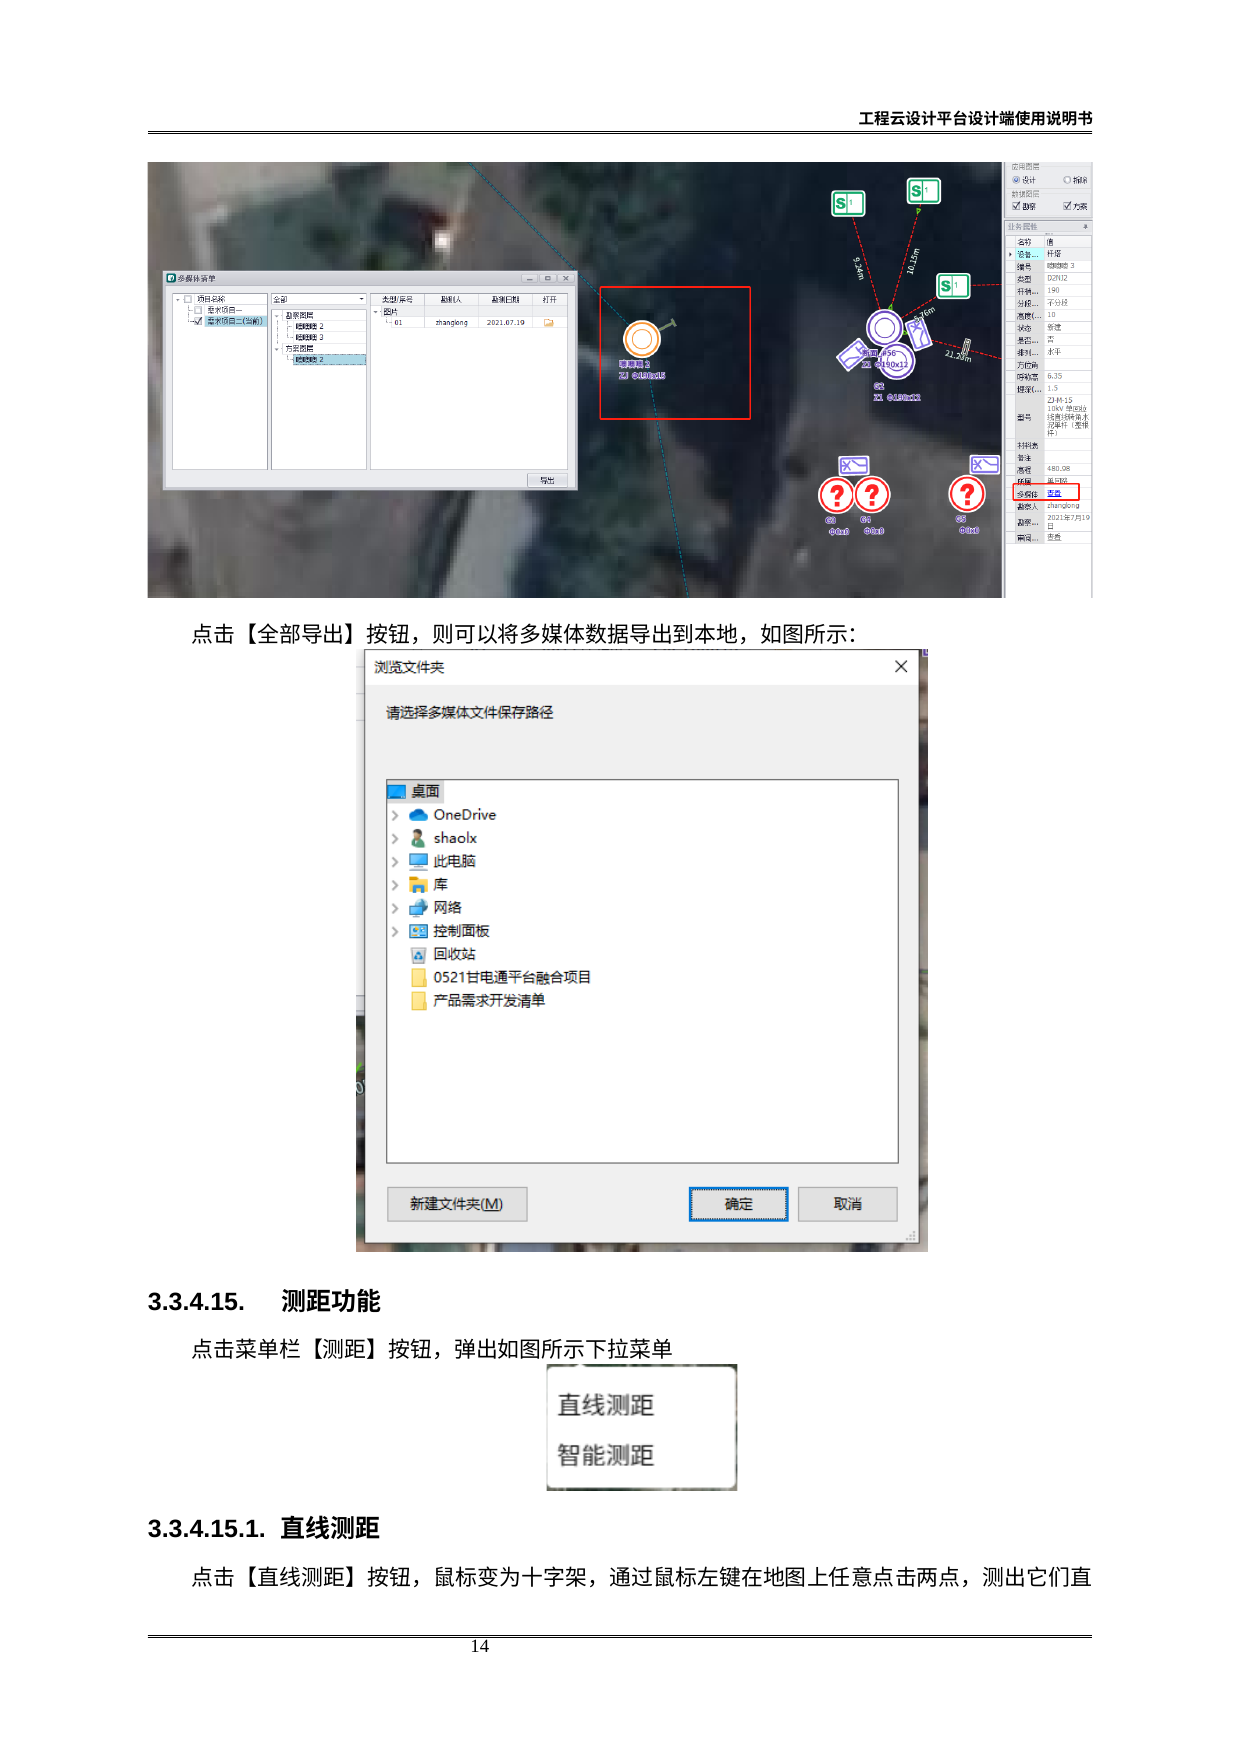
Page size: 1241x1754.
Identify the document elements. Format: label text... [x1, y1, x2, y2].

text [148, 1559, 1092, 1592]
subtitle 直线测距 [148, 1494, 1092, 1559]
picture [147, 162, 1093, 598]
picture [546, 1364, 738, 1491]
picture [356, 649, 928, 1252]
subtitle 测距功能 [148, 1267, 1092, 1332]
text 点击【全部导出】按钮，则可以将多媒体数据导出到本地，如图所示： [148, 617, 1092, 649]
text 点击菜单栏【测距】按钮，弹出如图所示下拉菜单 [148, 1332, 1092, 1364]
